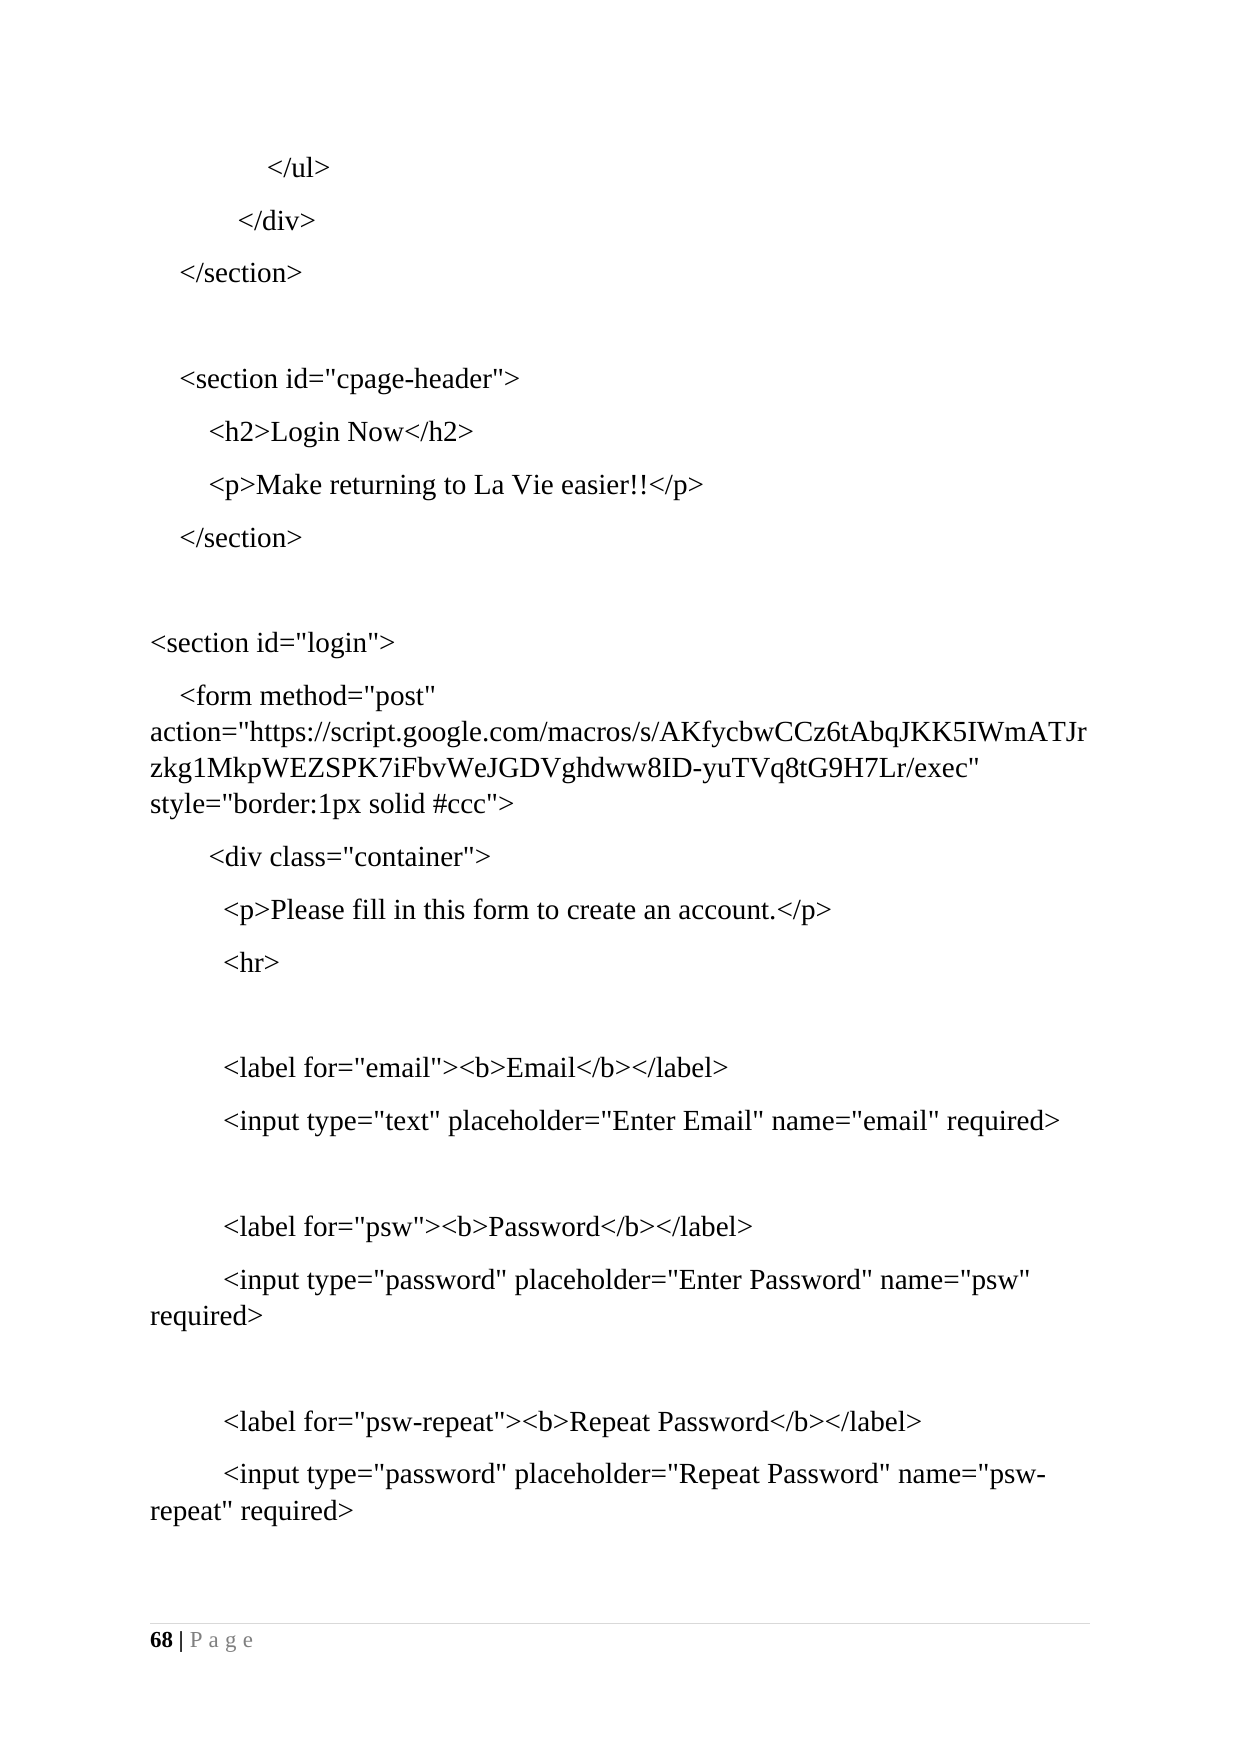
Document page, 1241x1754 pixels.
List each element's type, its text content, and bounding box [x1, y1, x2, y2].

text <section id="login"> [150, 625, 1090, 659]
text <hr> [150, 945, 1090, 978]
text <p>Please fill in this form to create an account.</p> [150, 892, 1090, 926]
text </ul> [150, 150, 1090, 183]
text <input type="password" placeholder="Enter Password" name="psw" required> [150, 1262, 1090, 1332]
text <h2>Login Now</h2> [150, 414, 1090, 448]
text <input type="password" placeholder="Repeat Password" name="psw-repeat" required> [150, 1456, 1090, 1526]
text <label for="psw-repeat"><b>Repeat Password</b></label> [150, 1404, 1090, 1437]
text </section> [150, 256, 1090, 289]
text <div class="container"> [150, 839, 1090, 873]
text <label for="email"><b>Email</b></label> [150, 1051, 1090, 1084]
text </section> [150, 520, 1090, 553]
text <label for="psw"><b>Password</b></label> [150, 1209, 1090, 1243]
text <input type="text" placeholder="Enter Email" name="email" required> [150, 1103, 1090, 1137]
text <section id="cpage-header"> [150, 361, 1090, 395]
text </div> [150, 203, 1090, 236]
text <p>Make returning to La Vie easier!!</p> [150, 467, 1090, 500]
text <form method="post" action="https://script.google.com/macros/s/AKfycbwCCz6tAbqJKK5IWmATJrzkg1MkpWEZSPK7iFbvWeJGDVghdww8ID-yuTVq8tG9H7Lr/exec" style="border:1px solid #ccc"> [150, 678, 1090, 820]
